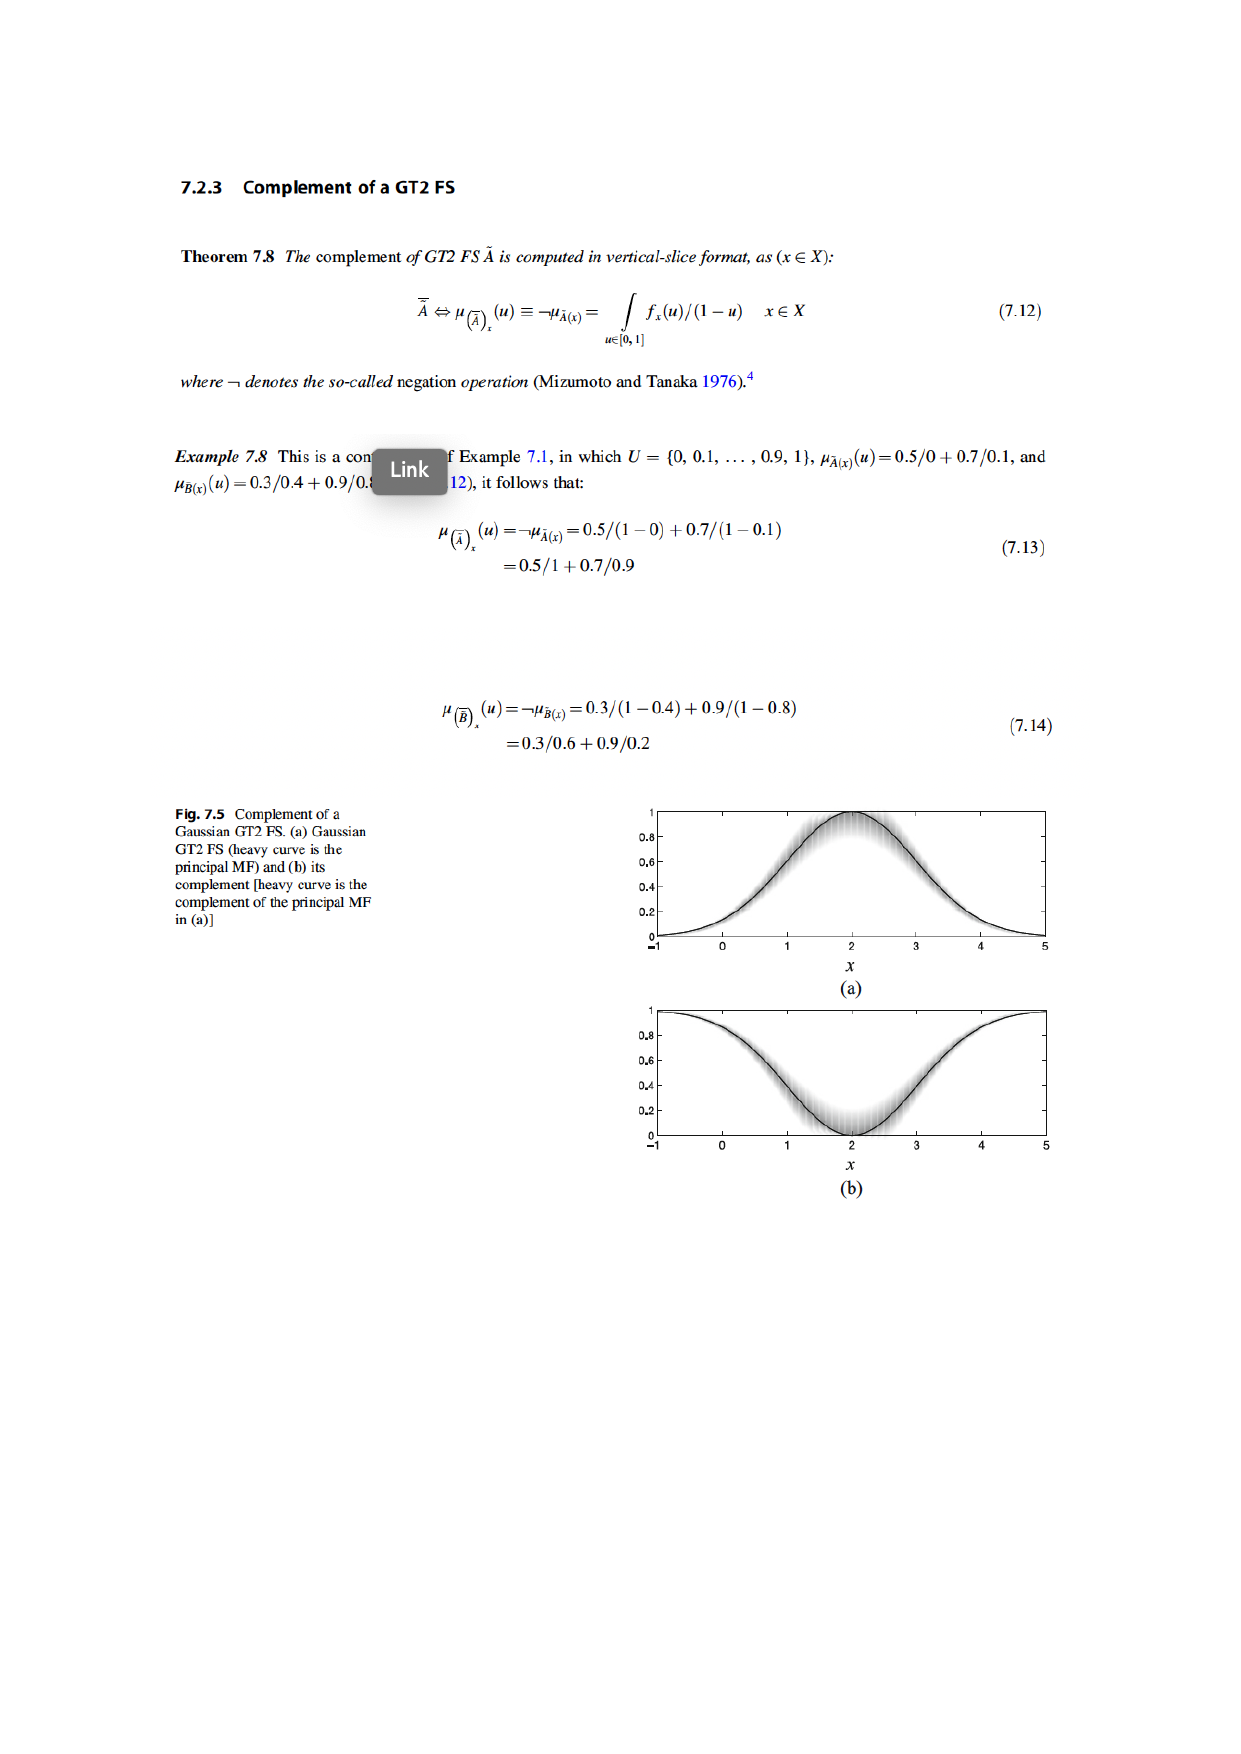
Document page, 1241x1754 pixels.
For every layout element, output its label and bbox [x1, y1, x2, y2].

picture [150, 434, 1091, 1239]
picture [150, 150, 1091, 404]
